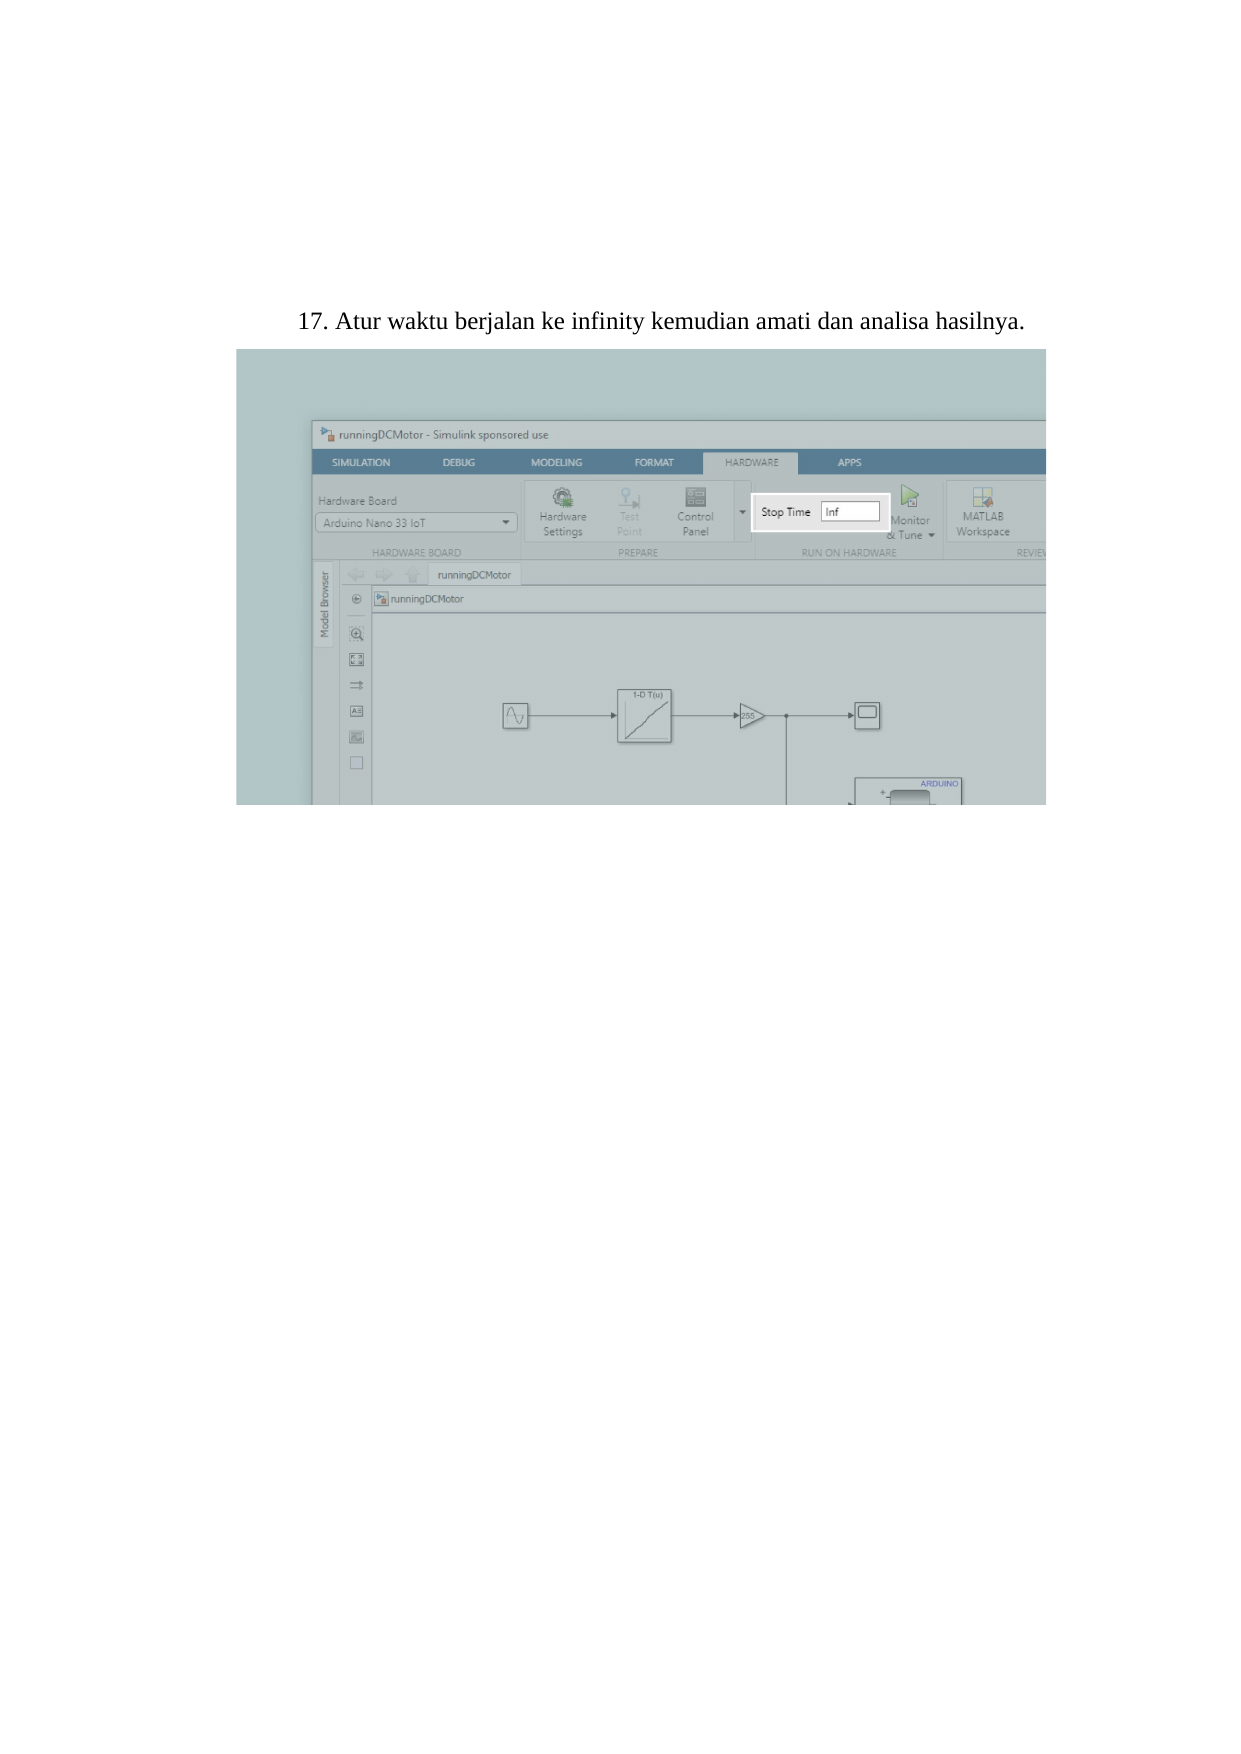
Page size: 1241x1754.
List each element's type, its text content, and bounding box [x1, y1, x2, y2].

list Atur waktu berjalan ke infinity kemudian amati dan analisa hasilnya. [297, 306, 1063, 335]
picture [236, 349, 1047, 805]
